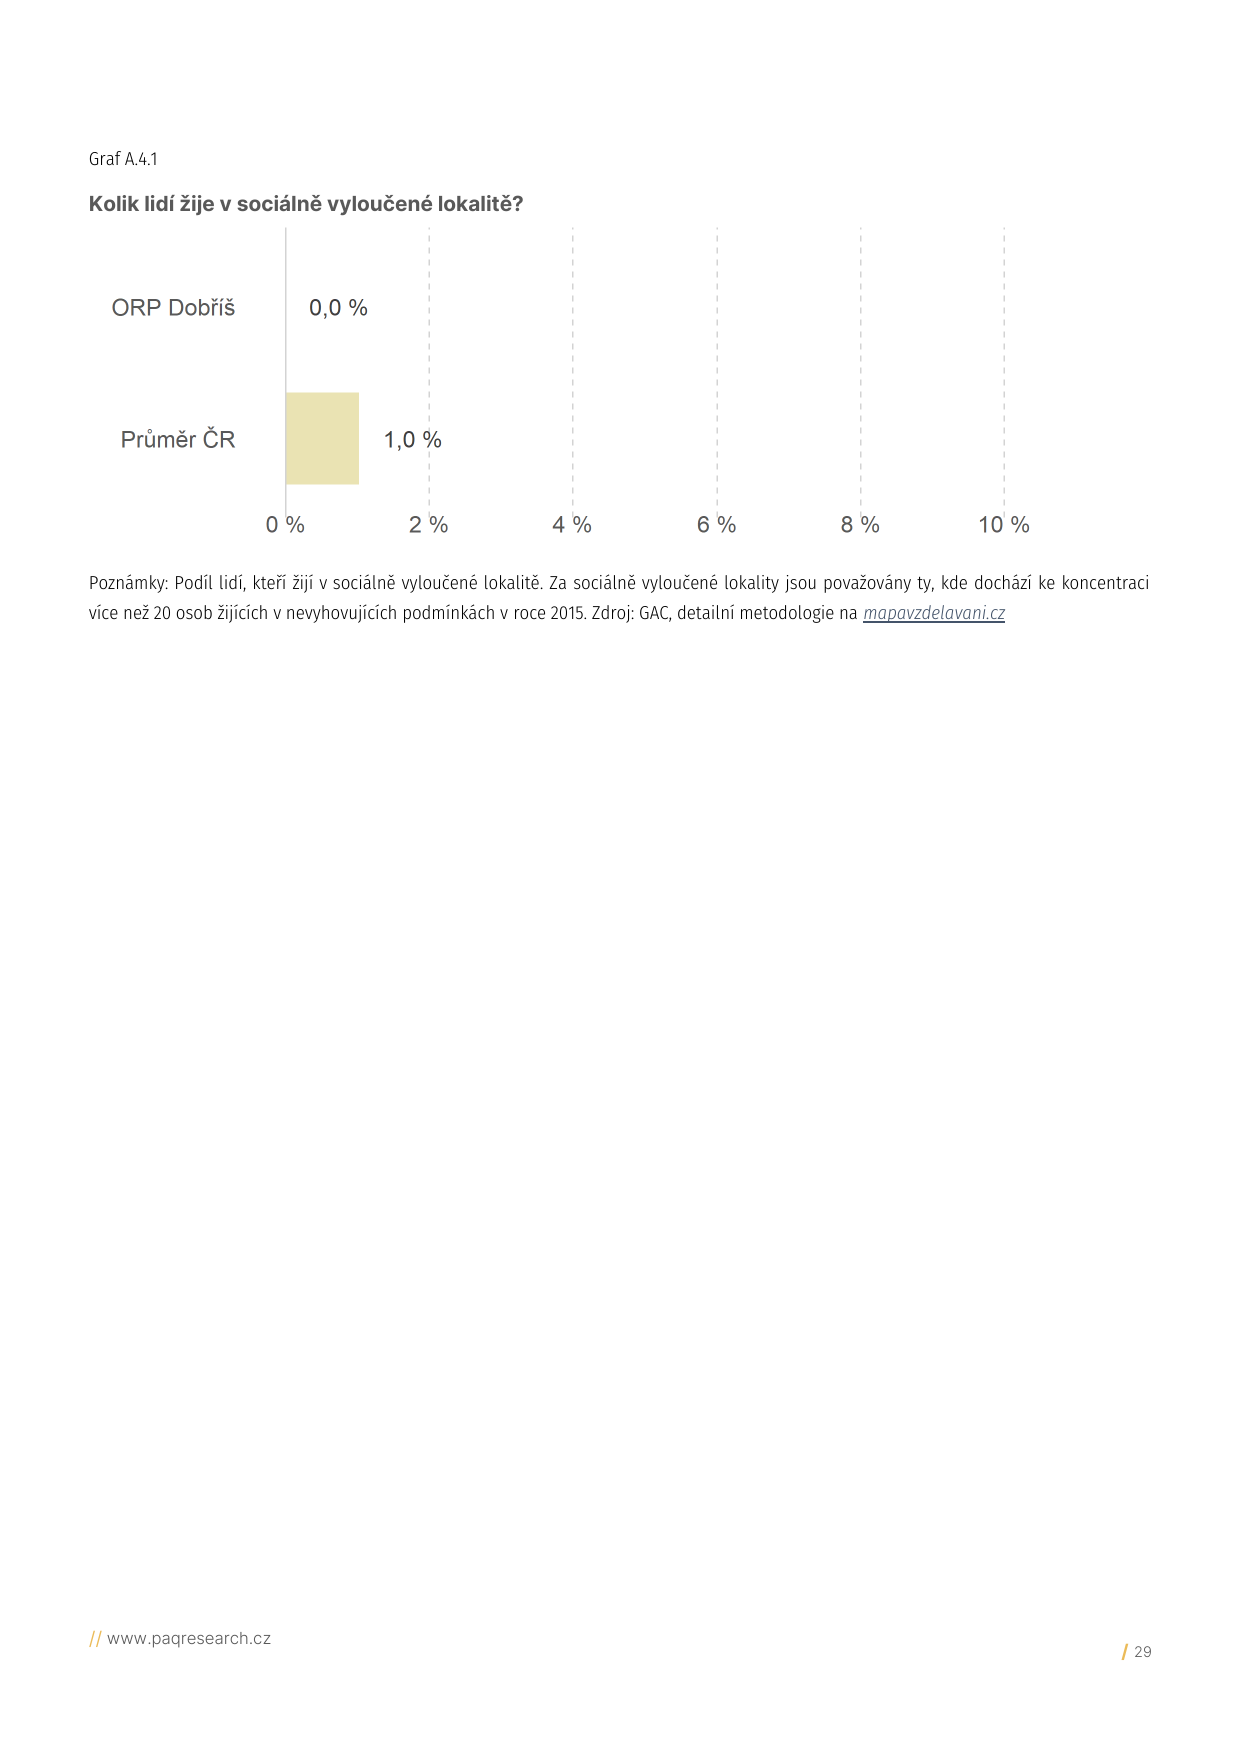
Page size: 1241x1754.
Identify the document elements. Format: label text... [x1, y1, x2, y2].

text Poznámky: Podíl lidí, kteří žijí v sociálně vyloučené lokalitě. Za sociálně vyloučené lokality jsou považovány ty, kde dochází ke koncentraci více než 20 osob žijících v nevyhovujících podmínkách v roce 2015. Zdroj: GAC, detailní metodologie na mapavzdelavani.cz [89, 564, 1152, 625]
text Kolik lidí žije v sociálně vyloučené lokalitě? [89, 186, 1152, 216]
picture [88, 216, 1139, 548]
text Graf A.4.1 [89, 148, 1152, 170]
